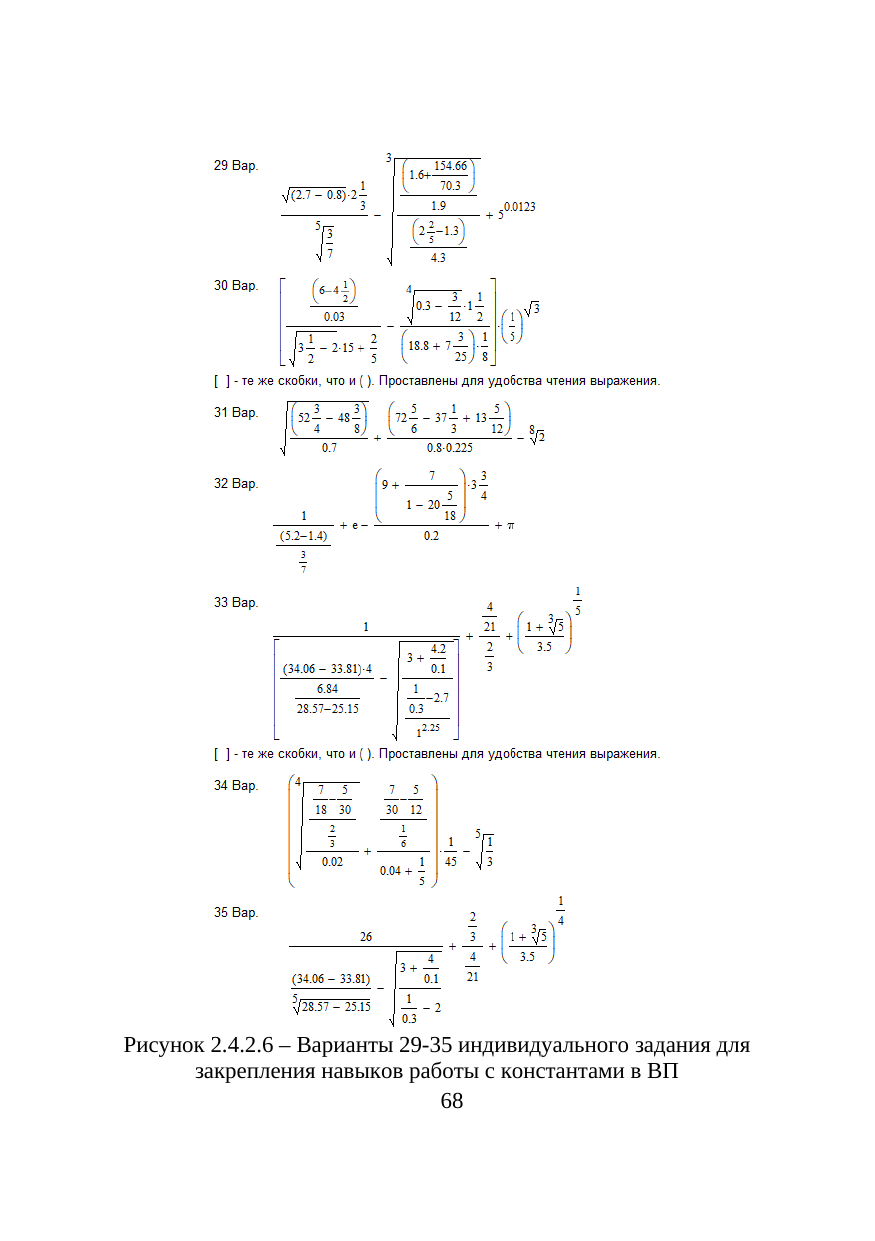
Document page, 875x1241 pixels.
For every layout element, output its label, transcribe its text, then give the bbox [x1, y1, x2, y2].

picture [209, 144, 665, 1031]
text Рисунок 2.4.2.6 – Варианты 29-35 индивидуального задания для закрепления навыков работы с константами в ВП [118, 1031, 756, 1083]
